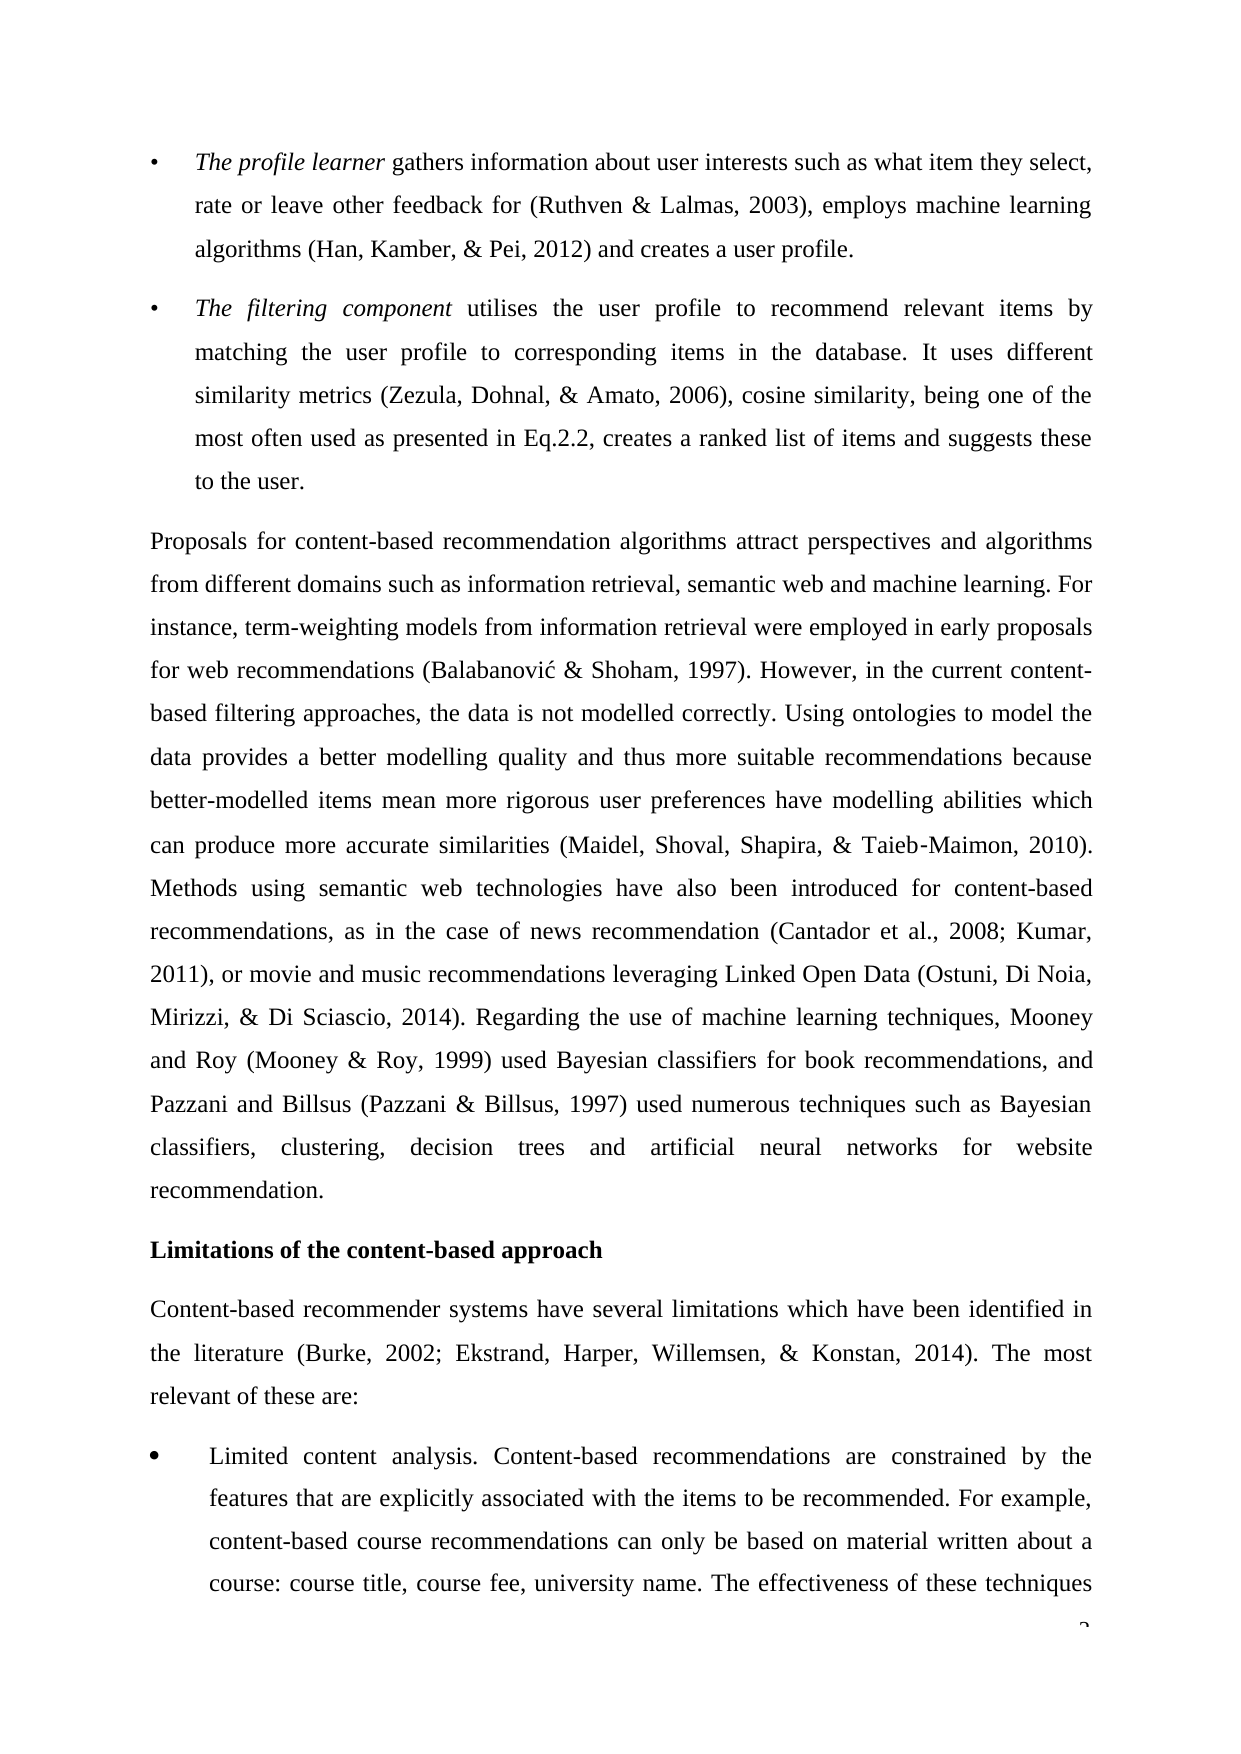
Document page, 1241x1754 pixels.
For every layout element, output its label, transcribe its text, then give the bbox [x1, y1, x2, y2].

list The filtering component utilises the user profile to recommend relevant items by matching the user profile to corresponding items in the database. It uses different similarity metrics (Zezula, Dohnal, & Amato, 2006), cosine similarity, being one of the most often used as presented in Eq.2.2, creates a ranked list of items and suggests these to the user. [150, 293, 1093, 495]
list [150, 1441, 1093, 1597]
list The profile learner gathers information about user interests such as what item they select, rate or leave other feedback for (Ruthven & Lalmas, 2003), employs machine learning algorithms (Han, Kamber, & Pei, 2012) and creates a user profile. [150, 147, 1093, 262]
subtitle Limitations of the content-based approach [150, 1235, 1240, 1264]
text Proposals for content-based recommendation algorithms attract perspectives and algorithms from different domains such as information retrieval, semantic web and machine learning. For instance, term-weighting models from information retrieval were employed in early proposals for web recommendations (Balabanović & Shoham, 1997). However, in the current content- based filtering approaches, the data is not modelled correctly. Using ontologies to model the data provides a better modelling quality and thus more suitable recommendations because better-modelled items mean more rigorous user preferences have modelling abilities which can produce more accurate similarities (Maidel, Shoval, Shapira, & Taieb‐Maimon, 2010). Methods using semantic web technologies have also been introduced for content-based recommendations, as in the case of news recommendation (Cantador et al., 2008; Kumar, 2011), or movie and music recommendations leveraging Linked Open Data (Ostuni, Di Noia, Mirizzi, & Di Sciascio, 2014). Regarding the use of machine learning techniques, Mooney and Roy (Mooney & Roy, 1999) used Bayesian classifiers for book recommendations, and Pazzani and Billsus (Pazzani & Billsus, 1997) used numerous techniques such as Bayesian classifiers, clustering, decision trees and artificial neural networks for website recommendation. [150, 526, 1093, 1204]
text Content-based recommender systems have several limitations which have been identified in the literature (Burke, 2002; Ekstrand, Harper, Willemsen, & Konstan, 2014). The most relevant of these are: [150, 1294, 1093, 1409]
